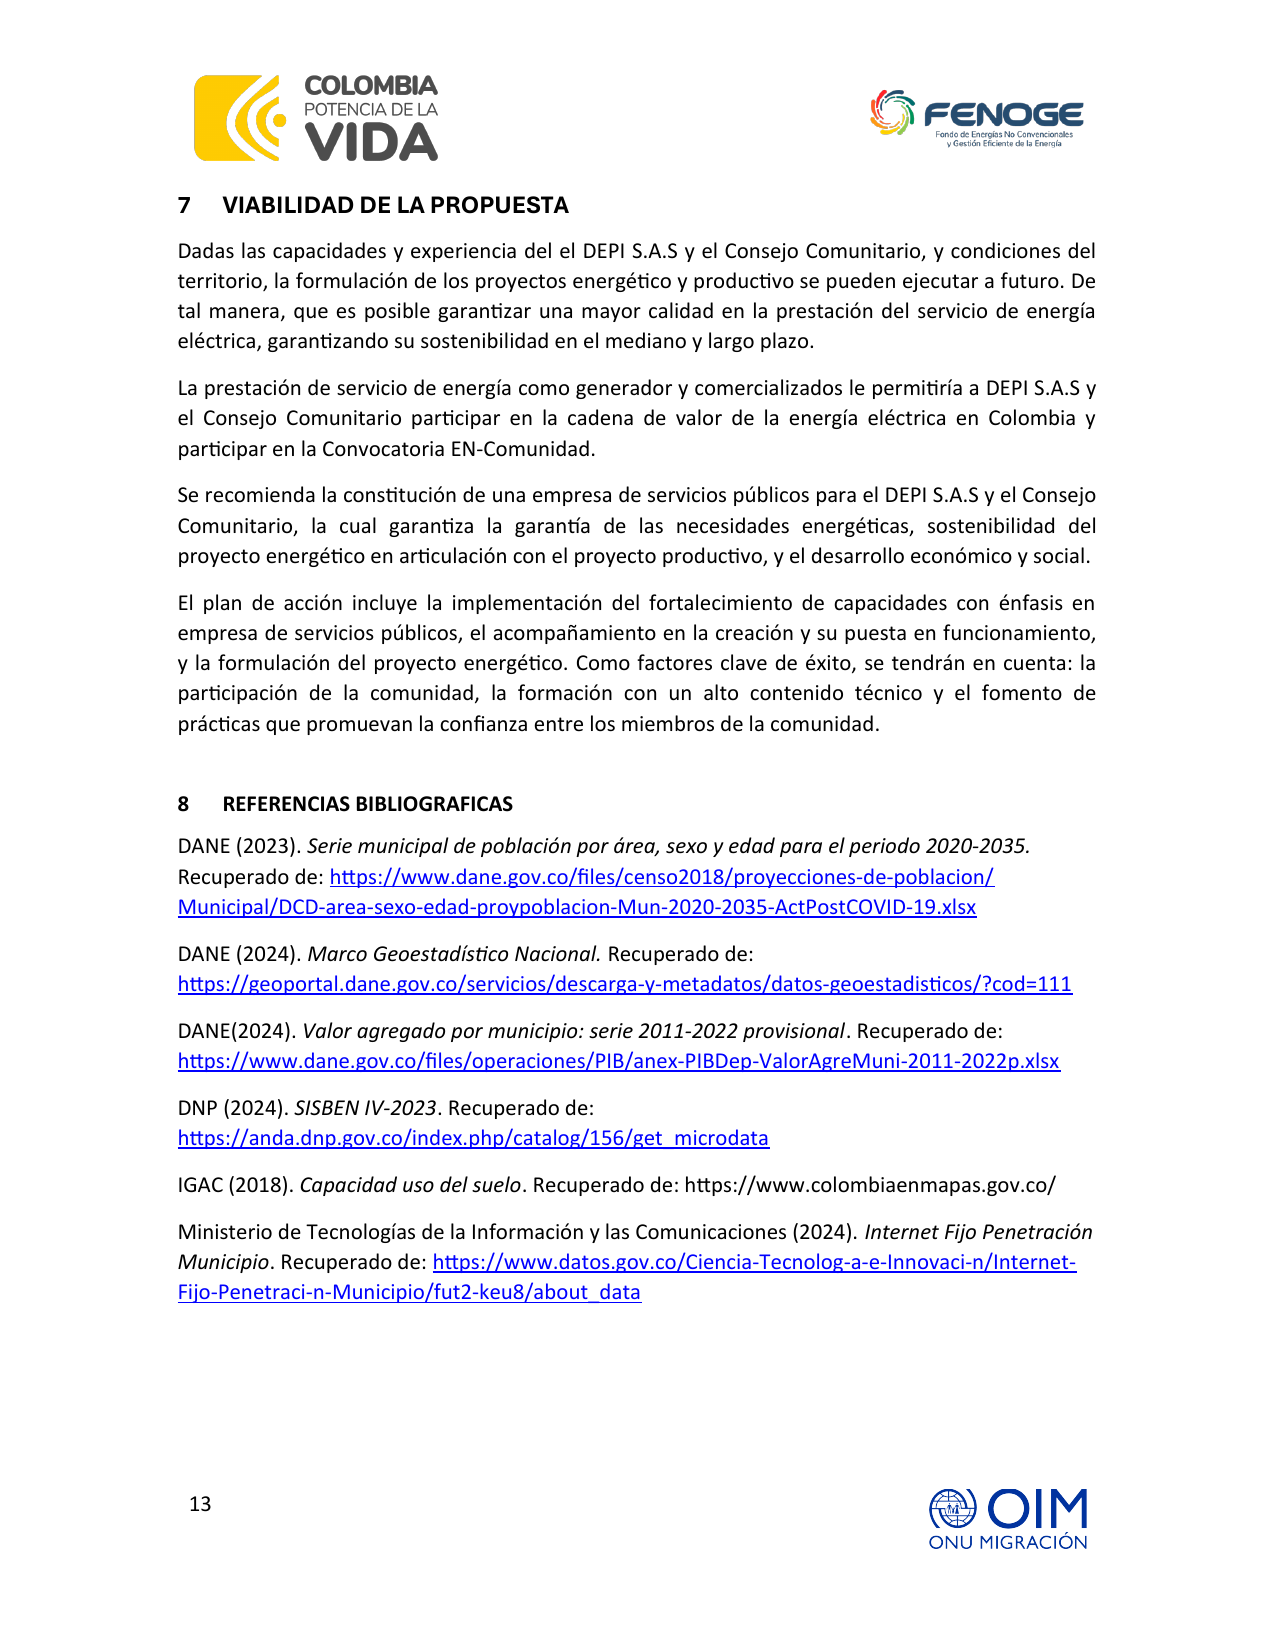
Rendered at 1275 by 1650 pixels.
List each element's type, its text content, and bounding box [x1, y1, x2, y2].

picture [188, 73, 444, 163]
text Se recomienda la constitución de una empresa de servicios públicos para el DEPI S.A.S y el Consejo Comunitario, la cual garantiza la garantía de las necesidades energéticas, sostenibilidad del proyecto energético en articulación con el proyecto productivo, y el desarrollo económico y social. [177, 481, 1098, 569]
text DANE (2024). Marco Geoestadístico Nacional. Recuperado de: https://geoportal.dane.gov.co/servicios/descarga-y-metadatos/datos-geoestadisticos/?cod=111 [177, 939, 1098, 997]
text IGAC (2018). Capacidad uso del suelo. Recuperado de: https://www.colombiaenmapas.gov.co/ [177, 1170, 1098, 1198]
subtitle REFERENCIAS BIBLIOGRAFICAS [177, 789, 1098, 817]
subtitle VIABILIDAD DE LA PROPUESTA [177, 190, 1098, 221]
text Dadas las capacidades y experiencia del el DEPI S.A.S y el Consejo Comunitario, y condiciones del territorio, la formulación de los proyectos energético y productivo se pueden ejecutar a futuro. De tal manera, que es posible garantizar una mayor calidad en la prestación del servicio de energía eléctrica, garantizando su sostenibilidad en el mediano y largo plazo. [177, 236, 1098, 354]
text La prestación de servicio de energía como generador y comercializados le permitiría a DEPI S.A.S y el Consejo Comunitario participar en la cadena de valor de la energía eléctrica en Colombia y participar en la Convocatoria EN-Comunidad. [177, 373, 1098, 462]
text El plan de acción incluye la implementación del fortalecimiento de capacidades con énfasis en empresa de servicios públicos, el acompañamiento en la creación y su puesta en funcionamiento, y la formulación del proyecto energético. Como factores clave de éxito, se tendrán en cuenta: la participación de la comunidad, la formación con un alto contenido técnico y el fomento de prácticas que promuevan la confianza entre los miembros de la comunidad. [177, 588, 1098, 737]
text Ministerio de Tecnologías de la Información y las Comunicaciones (2024). Internet Fijo Penetración Municipio. Recuperado de: https://www.datos.gov.co/Ciencia-Tecnolog-a-e-Innovaci-n/Internet-Fijo-Penetraci-n-Municipio/fut2-keu8/about_data [177, 1217, 1098, 1306]
picture [869, 88, 1086, 148]
text DANE(2024). Valor agregado por municipio: serie 2011-2022 provisional. Recuperado de: https://www.dane.gov.co/files/operaciones/PIB/anex-PIBDep-ValorAgreMuni-2011-2022p.xlsx [177, 1016, 1098, 1074]
text DANE (2023). Serie municipal de población por área, sexo y edad para el periodo 2020-2035. Recuperado de: https://www.dane.gov.co/files/censo2018/proyecciones-de-poblacion/Municipal/DCD-area-sexo-edad-proypoblacion-Mun-2020-2035-ActPostCOVID-19.xlsx [177, 832, 1098, 920]
text DNP (2024). SISBEN IV-2023. Recuperado de: https://anda.dnp.gov.co/index.php/catalog/156/get_microdata [177, 1093, 1098, 1151]
picture [929, 1489, 1087, 1549]
